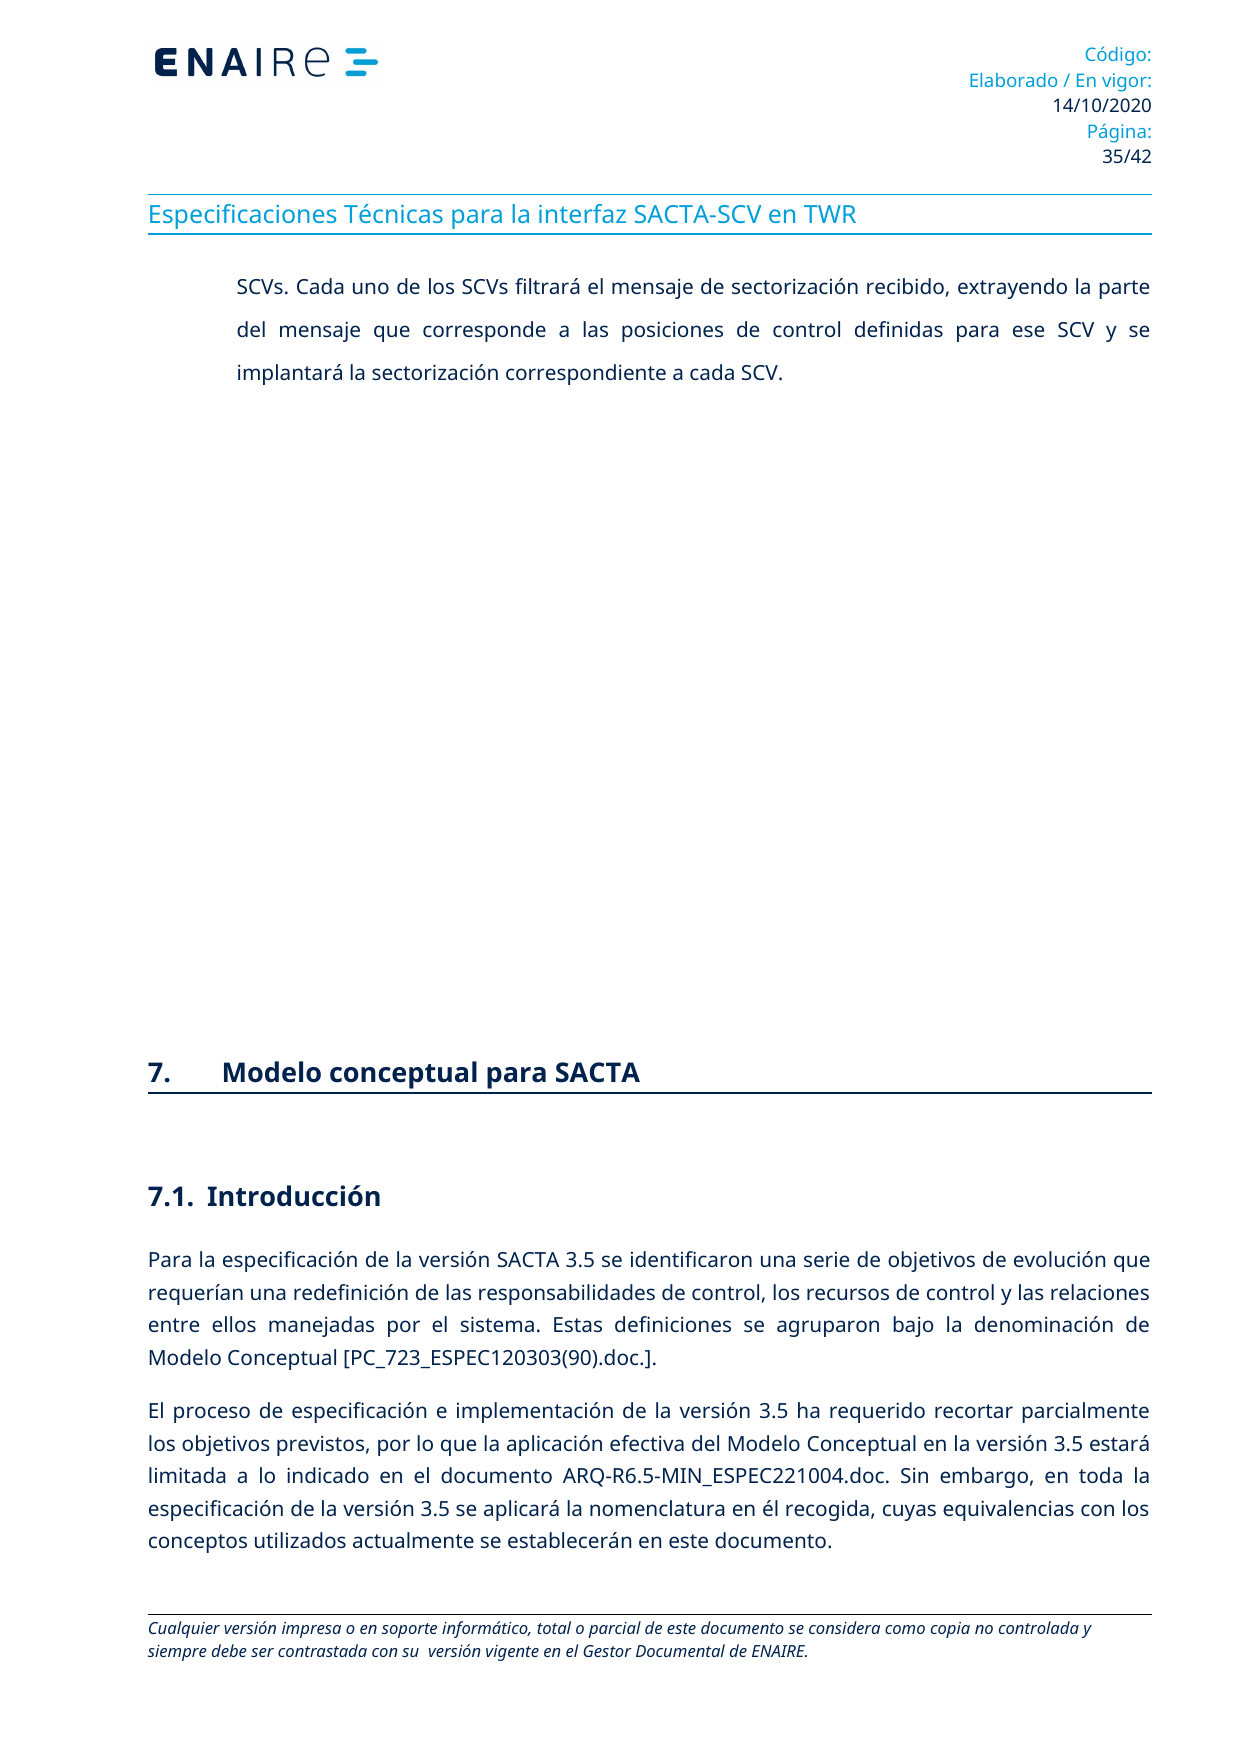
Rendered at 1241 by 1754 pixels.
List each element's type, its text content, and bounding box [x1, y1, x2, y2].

picture [145, 36, 389, 91]
subtitle Modelo conceptual para SACTA [148, 1053, 1152, 1092]
subtitle Introducción [148, 1177, 1152, 1214]
text Para la especificación de la versión SACTA 3.5 se identificaron una serie de objetivos de evolución que requerían una redefinición de las responsabilidades de control, los recursos de control y las relaciones entre ellos manejadas por el sistema. Estas definiciones se agruparon bajo la denominación de Modelo Conceptual [PC_723_ESPEC120303(90).doc.]. [148, 1245, 1152, 1371]
text El proceso de especificación e implementación de la versión 3.5 ha requerido recortar parcialmente los objetivos previstos, por lo que la aplicación efectiva del Modelo Conceptual en la versión 3.5 estará limitada a lo indicado en el documento ARQ-R6.5-MIN_ESPEC221004.doc. Sin embargo, en toda la especificación de la versión 3.5 se aplicará la nomenclatura en él recogida, cuyas equivalencias con los conceptos utilizados actualmente se establecerán en este documento. [148, 1396, 1152, 1555]
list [192, 272, 1152, 386]
